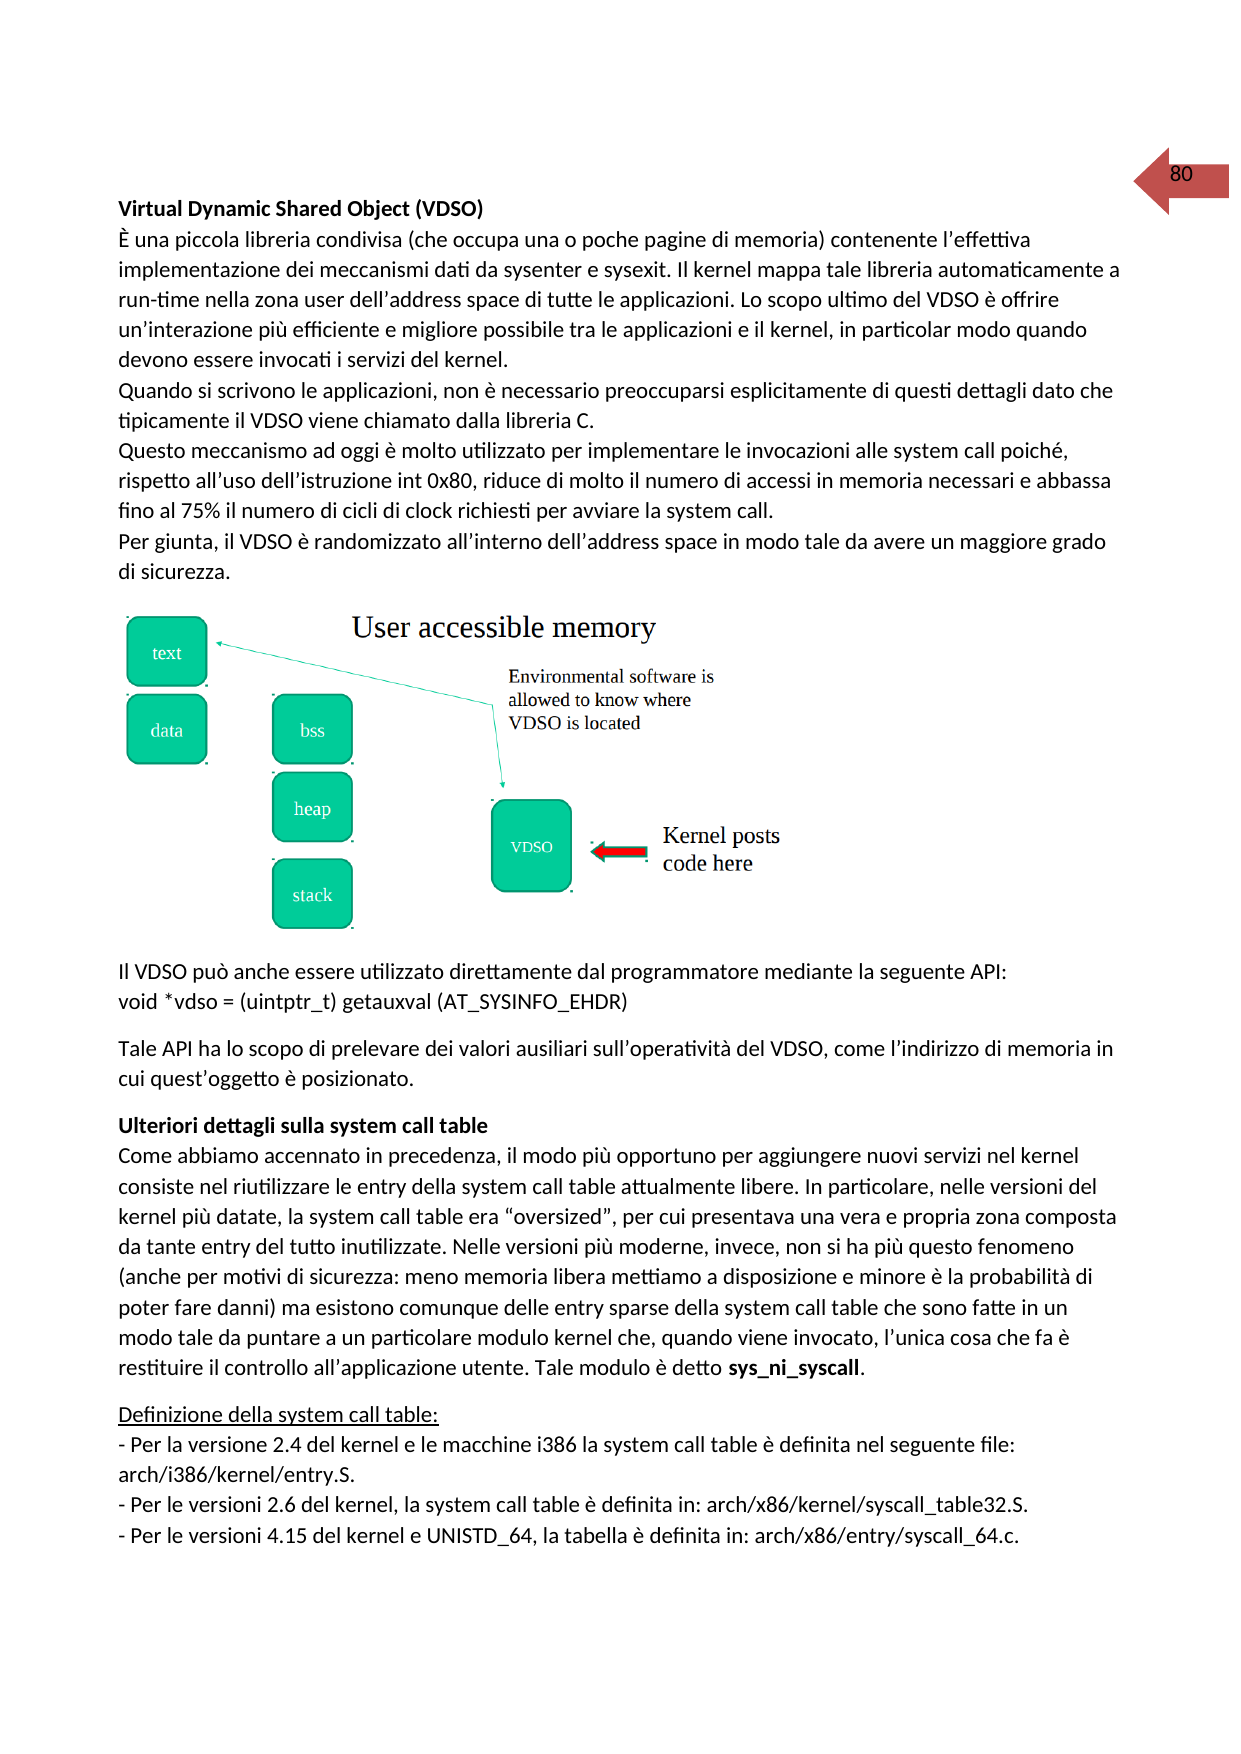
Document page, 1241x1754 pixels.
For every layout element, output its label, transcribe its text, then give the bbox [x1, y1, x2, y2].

text Virtual Dynamic Shared Object (VDSO) È una piccola libreria condivisa (che occupa una o poche pagine di memoria) contenente l’effettiva implementazione dei meccanismi dati da sysenter e sysexit. Il kernel mappa tale libreria automaticamente a run-time nella zona user dell’address space di tutte le applicazioni. Lo scopo ultimo del VDSO è offrire un’interazione più efficiente e migliore possibile tra le applicazioni e il kernel, in particolar modo quando devono essere invocati i servizi del kernel. Quando si scrivono le applicazioni, non è necessario preoccuparsi esplicitamente di questi dettagli dato che tipicamente il VDSO viene chiamato dalla libreria C. Questo meccanismo ad oggi è molto utilizzato per implementare le invocazioni alle system call poiché, rispetto all’uso dell’istruzione int 0x80, riduce di molto il numero di accessi in memoria necessari e abbassa fino al 75% il numero di cicli di clock richiesti per avviare la system call. Per giunta, il VDSO è randomizzato all’interno dell’address space in modo tale da avere un maggiore grado di sicurezza. [118, 194, 1122, 585]
picture [118, 603, 785, 939]
text Il VDSO può anche essere utilizzato direttamente dal programmatore mediante la seguente API: void *vdso = (uintptr_t) getauxval (AT_SYSINFO_EHDR) [118, 957, 1122, 1016]
text Ulteriori dettagli sulla system call table Come abbiamo accennato in precedenza, il modo più opportuno per aggiungere nuovi servizi nel kernel consiste nel riutilizzare le entry della system call table attualmente libere. In particolare, nelle versioni del kernel più datate, la system call table era “oversized”, per cui presentava una vera e propria zona composta da tante entry del tutto inutilizzate. Nelle versioni più moderne, invece, non si ha più questo fenomeno (anche per motivi di sicurezza: meno memoria libera mettiamo a disposizione e minore è la probabilità di poter fare danni) ma esistono comunque delle entry sparse della system call table che sono fatte in un modo tale da puntare a un particolare modulo kernel che, quando viene invocato, l’unica cosa che fa è restituire il controllo all’applicazione utente. Tale modulo è detto sys_ni_syscall. [118, 1111, 1122, 1381]
text Tale API ha lo scopo di prelevare dei valori ausiliari sull’operatività del VDSO, come l’indirizzo di memoria in cui quest’oggetto è posizionato. [118, 1034, 1122, 1093]
text Definizione della system call table: - Per la versione 2.4 del kernel e le macchine i386 la system call table è definita nel seguente file: arch/i386/kernel/entry.S. - Per le versioni 2.6 del kernel, la system call table è definita in: arch/x86/kernel/syscall_table32.S. - Per le versioni 4.15 del kernel e UNISTD_64, la tabella è definita in: arch/x86/entry/syscall_64.c. [118, 1400, 1122, 1549]
